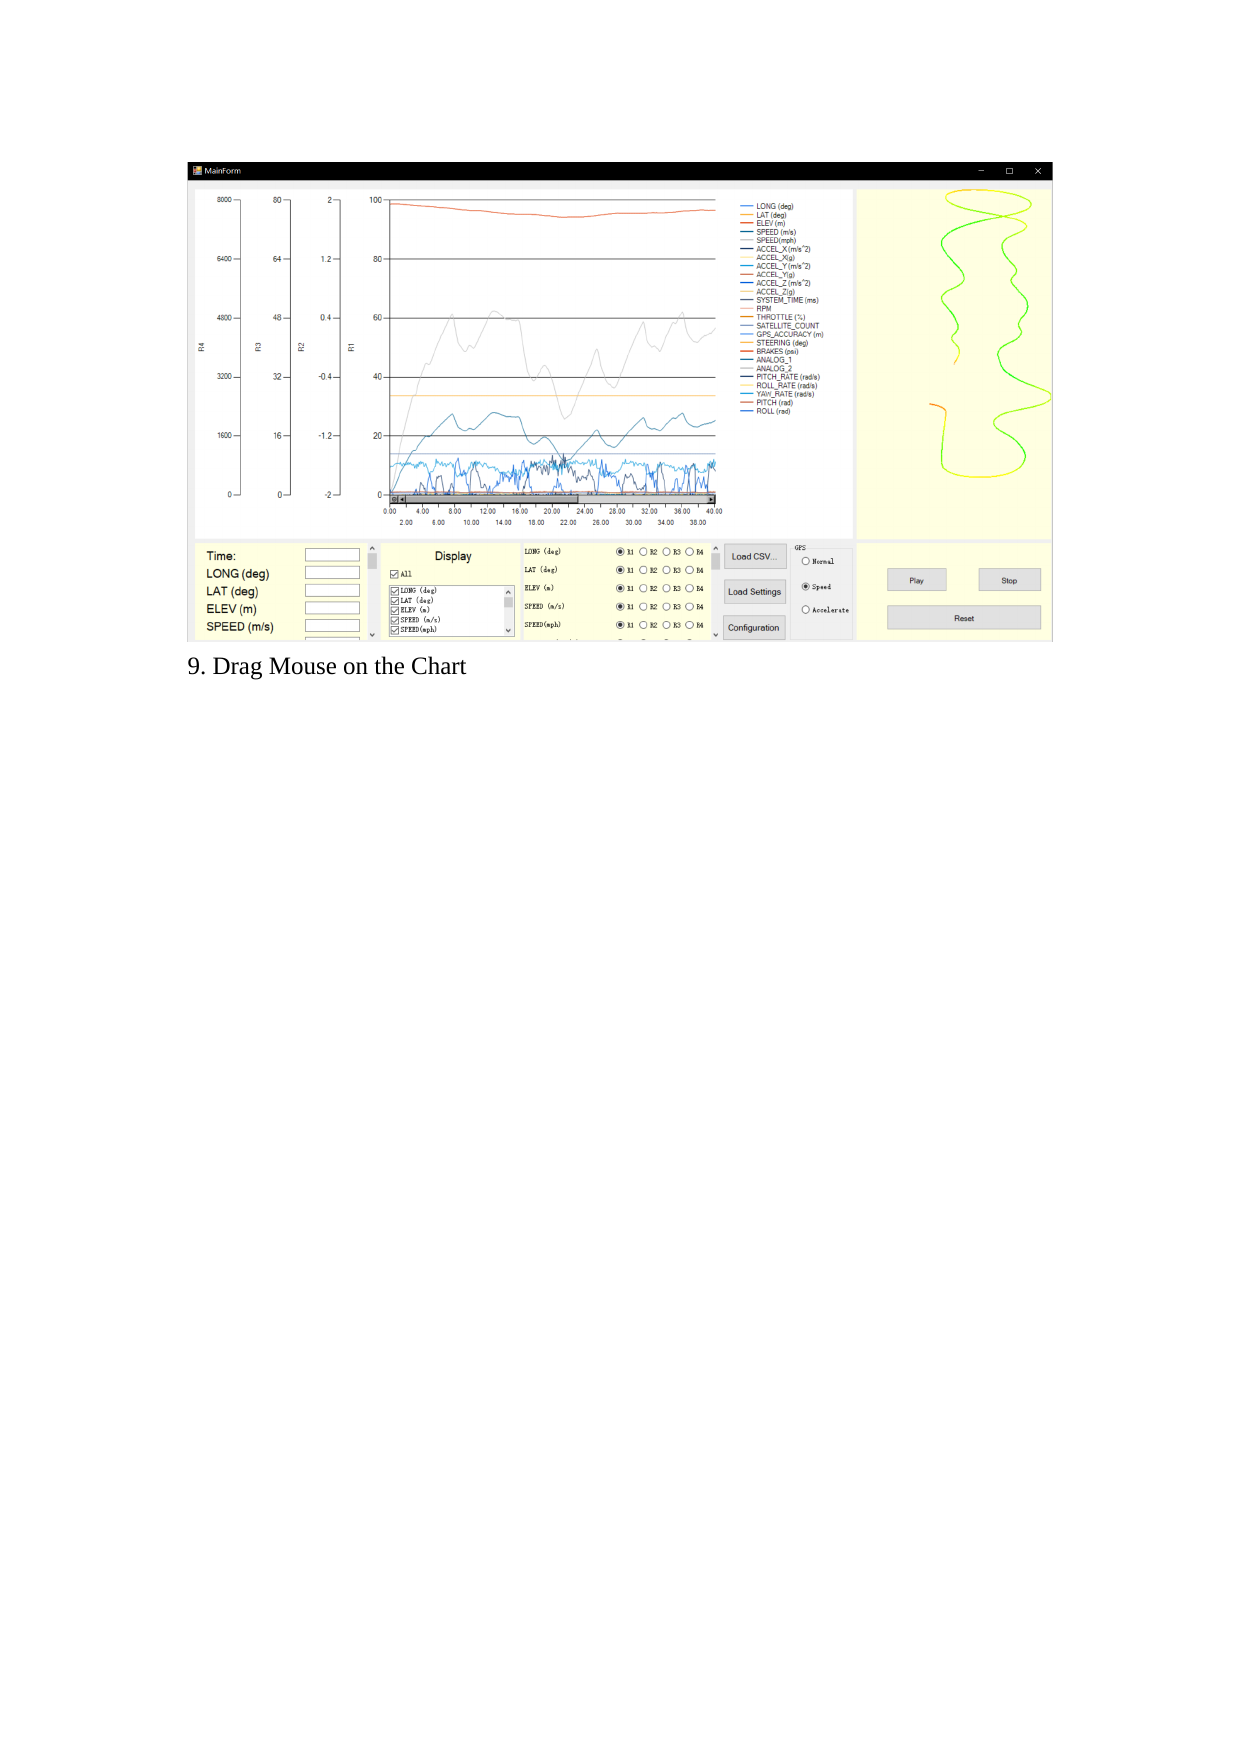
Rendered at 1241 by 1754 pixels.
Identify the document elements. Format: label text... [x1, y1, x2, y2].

picture [187, 162, 1053, 642]
text 9. Drag Mouse on the Chart [187, 649, 1053, 682]
